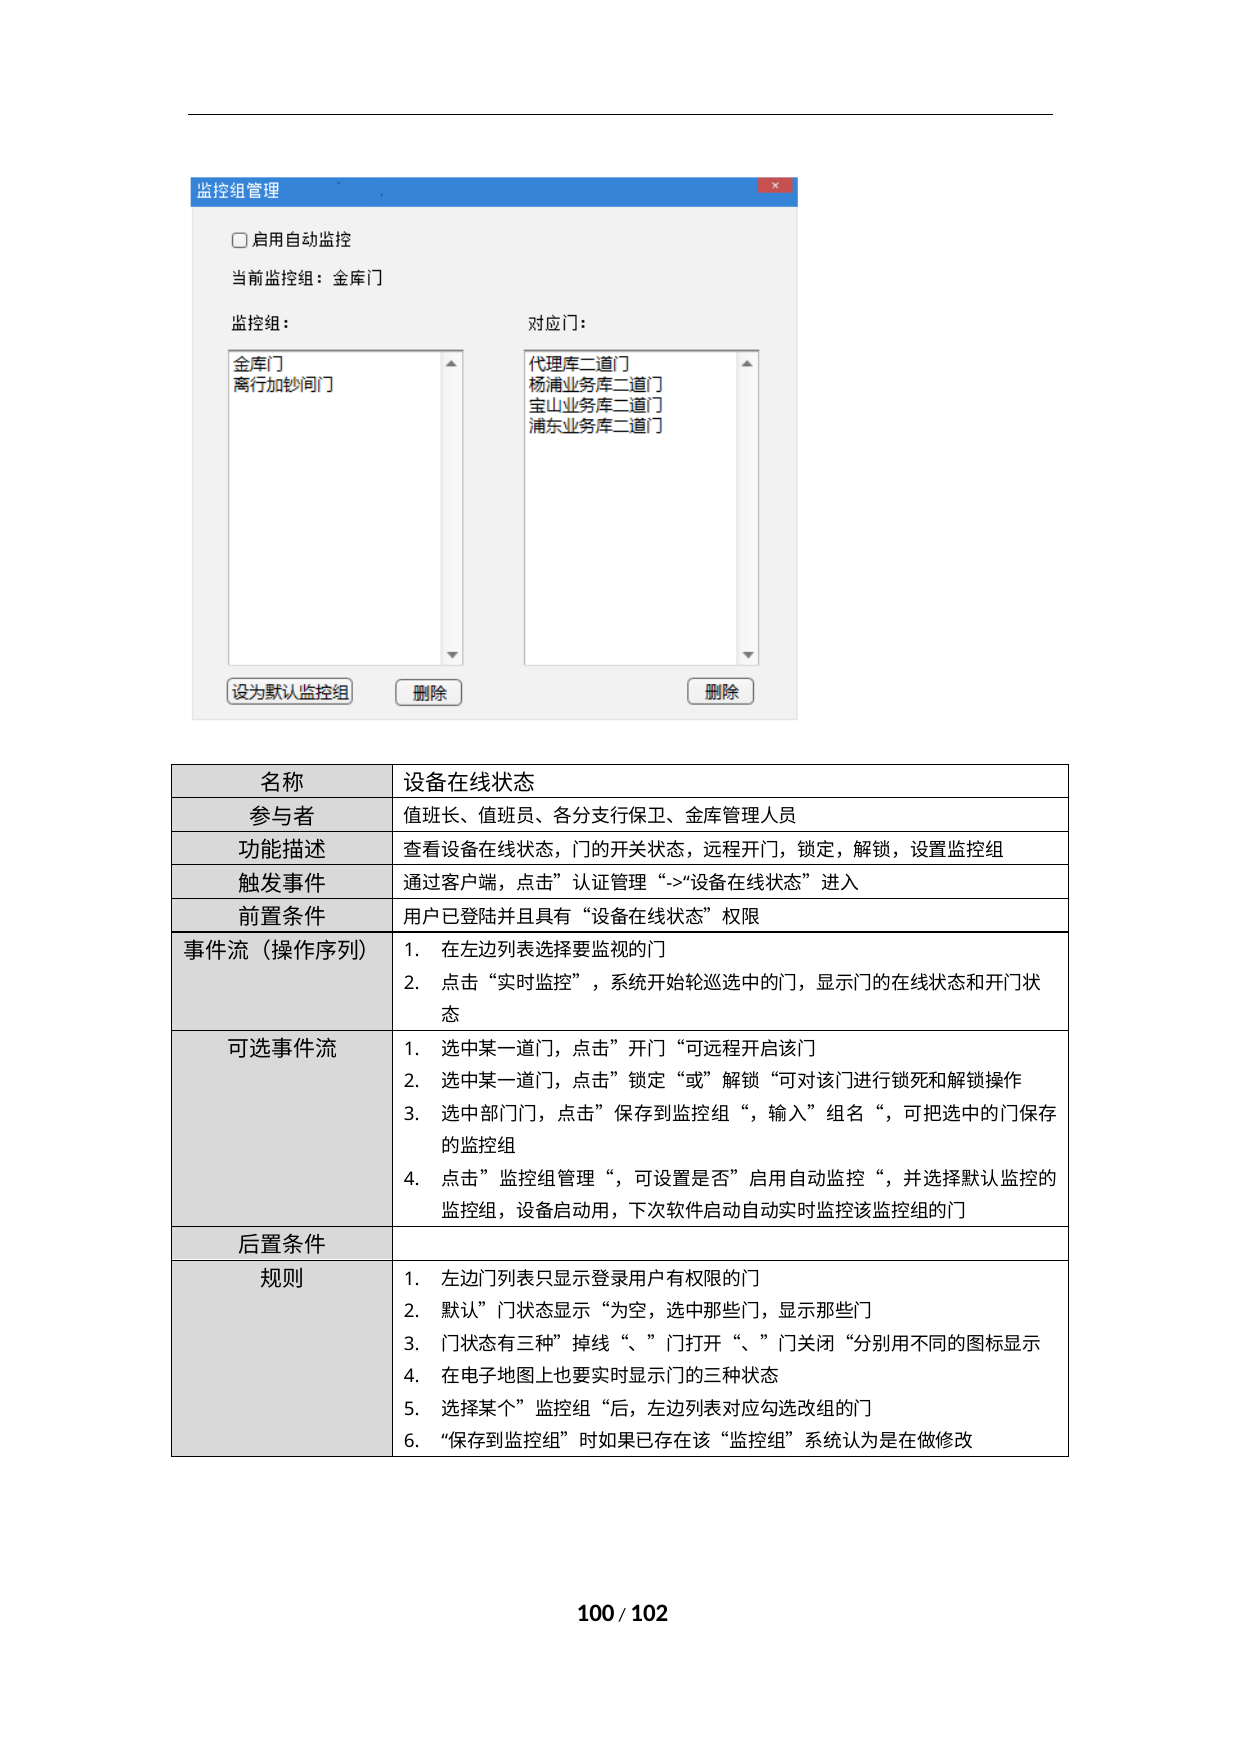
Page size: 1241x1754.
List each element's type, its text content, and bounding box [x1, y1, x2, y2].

table_cell 前置条件 [172, 899, 392, 931]
table_cell 选中某一道门，点击”开门“可远程开启该门 选中某一道门，点击”锁定“或”解锁“可对该门进行锁死和解锁操作 选中部门门，点击”保存到监控组“，输入”组名“，可把选中的门保存的监控组 点击”监控组管理“，可设置是否”启用自动监控“，并选择默认监控的监控组，设备启动用，下次软件启动自动实时监控该监控组的门 [393, 1031, 1068, 1226]
table_cell 左边门列表只显示登录用户有权限的门 默认”门状态显示“为空，选中那些门，显示那些门 门状态有三种”掉线“、”门打开“、”门关闭“分别用不同的图标显示 在电子地图上也要实时显示门的三种状态 选择某个”监控组“后，左边列表对应勾选改组的门 “保存到监控组”时如果已存在该“监控组”系统认为是在做修改 [393, 1261, 1068, 1456]
table_cell 用户已登陆并且具有“设备在线状态”权限 [393, 899, 1068, 931]
table_cell 触发事件 [172, 865, 392, 898]
table_cell 参与者 [172, 798, 392, 831]
table_cell 值班长、值班员、各分支行保卫、金库管理人员 [393, 798, 1068, 831]
table_cell 后置条件 [172, 1227, 392, 1259]
table_header 名称 [172, 765, 392, 797]
table_cell 在左边列表选择要监视的门 点击“实时监控”，系统开始轮巡选中的门，显示门的在线状态和开门状态 [393, 933, 1068, 1030]
table_cell 查看设备在线状态，门的开关状态，远程开门，锁定，解锁，设置监控组 [393, 832, 1068, 864]
table_cell 规则 [172, 1261, 392, 1456]
picture [187, 171, 807, 728]
table_cell [393, 1227, 1068, 1259]
table_cell 功能描述 [172, 832, 392, 864]
table_header 设备在线状态 [393, 765, 1068, 797]
table_cell 可选事件流 [172, 1031, 392, 1226]
table_cell 事件流（操作序列） [172, 933, 392, 1030]
table_cell 通过客户端，点击”认证管理“->“设备在线状态”进入 [393, 865, 1068, 898]
